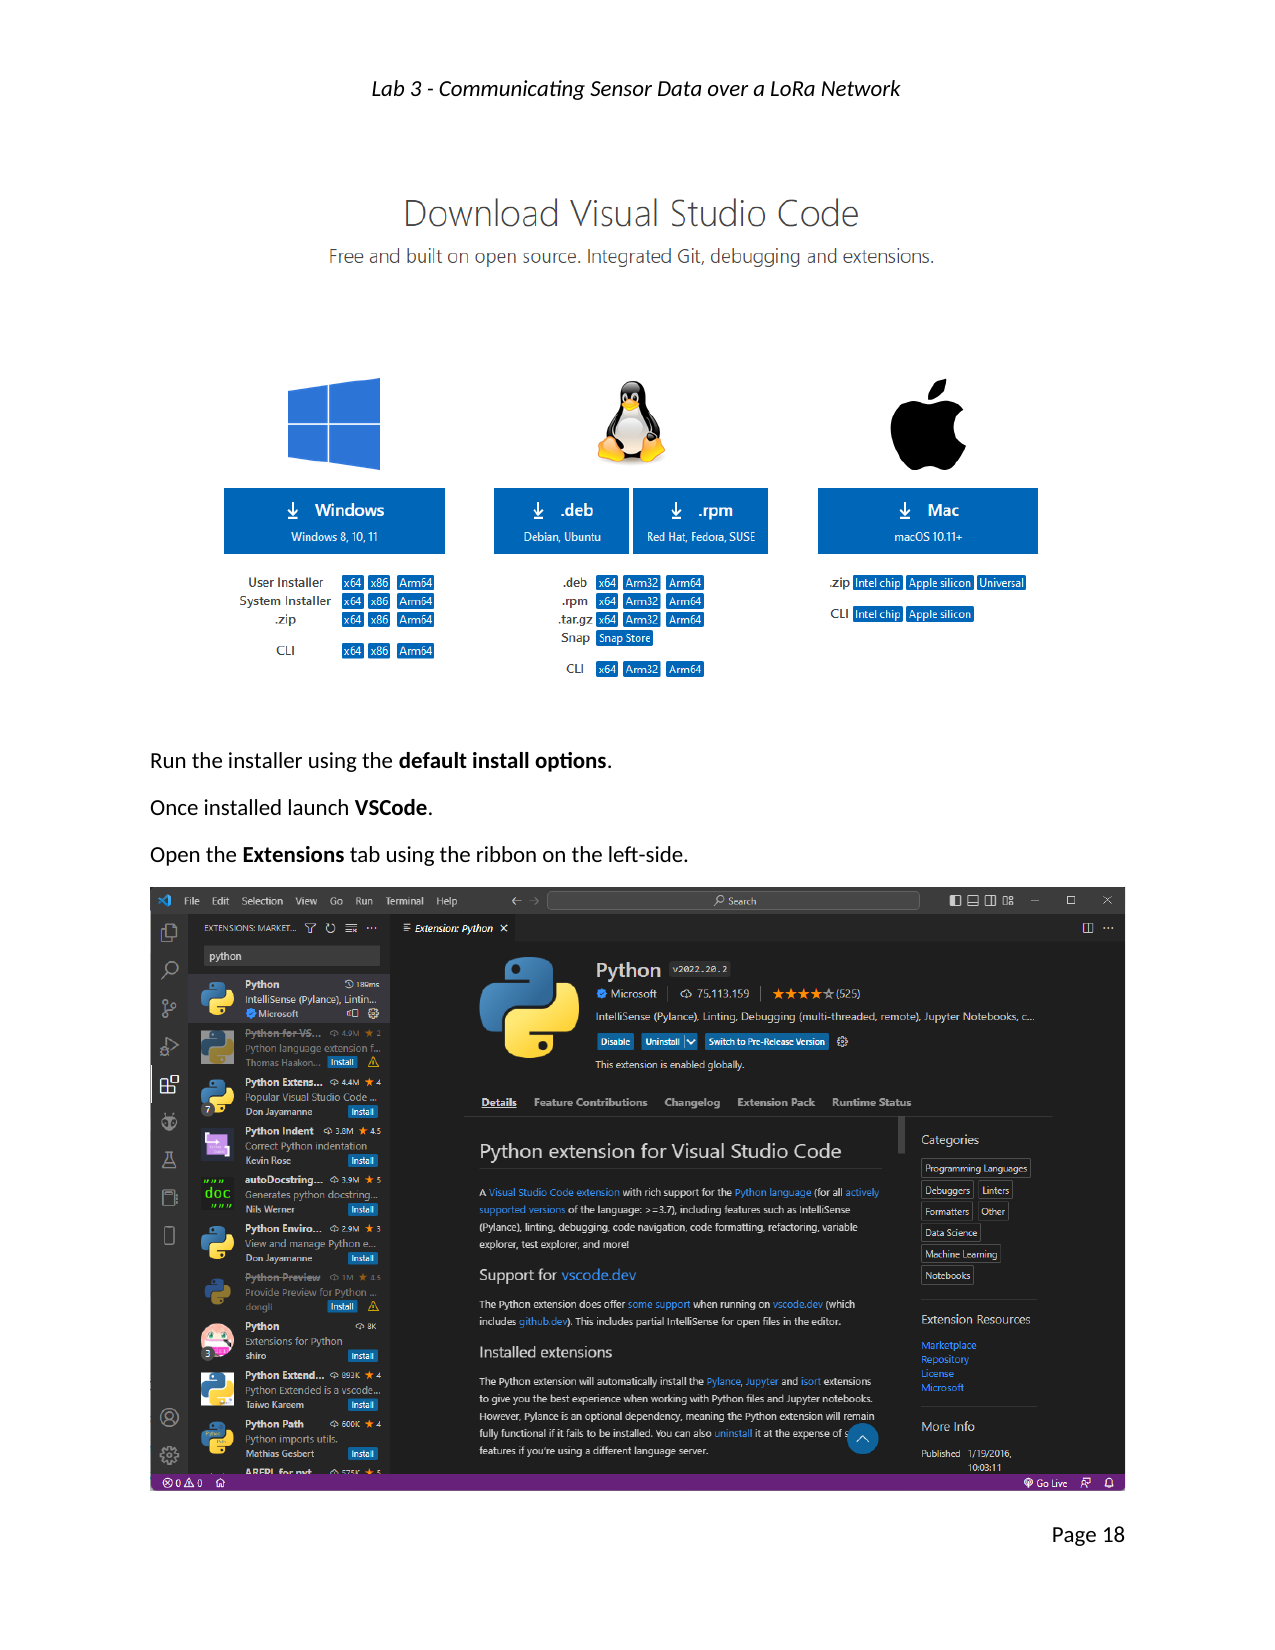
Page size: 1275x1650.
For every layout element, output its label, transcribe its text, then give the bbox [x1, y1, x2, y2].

text Once installed launch VSCode. [150, 793, 1125, 821]
picture [150, 887, 1125, 1491]
text Open the Extensions tab using the ribbon on the left-side. [150, 840, 1125, 868]
picture [150, 150, 1125, 728]
text Run the installer using the default install options. [150, 746, 1125, 774]
